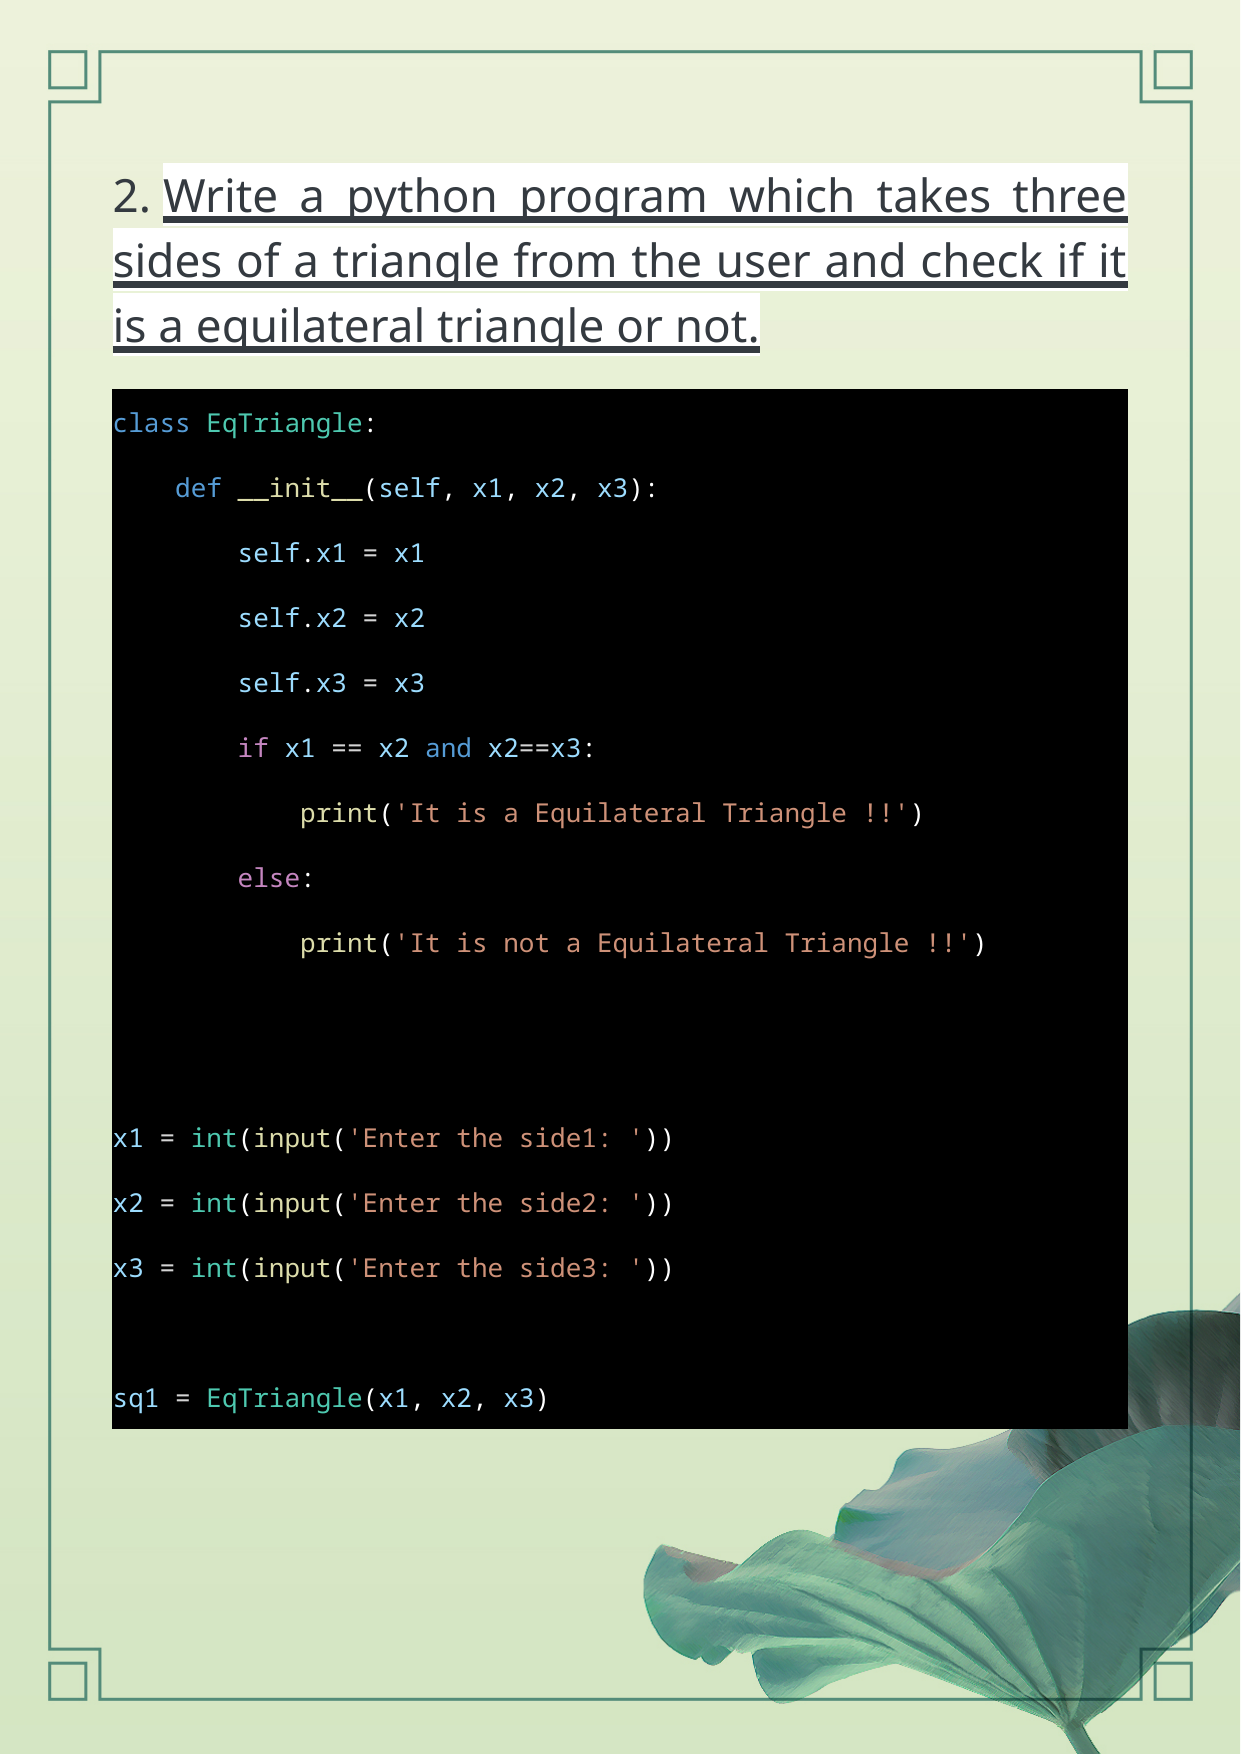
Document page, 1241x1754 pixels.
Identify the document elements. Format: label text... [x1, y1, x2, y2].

text self.x1 = x1 [112, 519, 1128, 584]
text sq1 = EqTriangle(x1, x2, x3) [112, 1364, 1128, 1429]
text x3 = int(input('Enter the side3: ')) [112, 1234, 1128, 1299]
text else: [112, 844, 1128, 909]
text def __init__(self, x1, x2, x3): [112, 454, 1128, 519]
text print('It is a Equilateral Triangle !!') [112, 779, 1128, 844]
text self.x2 = x2 [112, 584, 1128, 649]
text self.x3 = x3 [112, 649, 1128, 714]
list Write a python program which takes three sides of a triangle from the user and check if it is a equilateral triangle or not. [112, 282, 1128, 357]
text x2 = int(input('Enter the side2: ')) [112, 1169, 1128, 1234]
picture [0, 0, 1241, 1754]
text if x1 == x2 and x2==x3: [112, 714, 1128, 779]
list Write a python program which takes three sides of a triangle from the user and check if it is a equilateral triangle or not. [112, 162, 1128, 281]
text x1 = int(input('Enter the side1: ')) [112, 1104, 1128, 1169]
text print('It is not a Equilateral Triangle !!') [112, 909, 1128, 974]
text class EqTriangle: [112, 389, 1128, 454]
